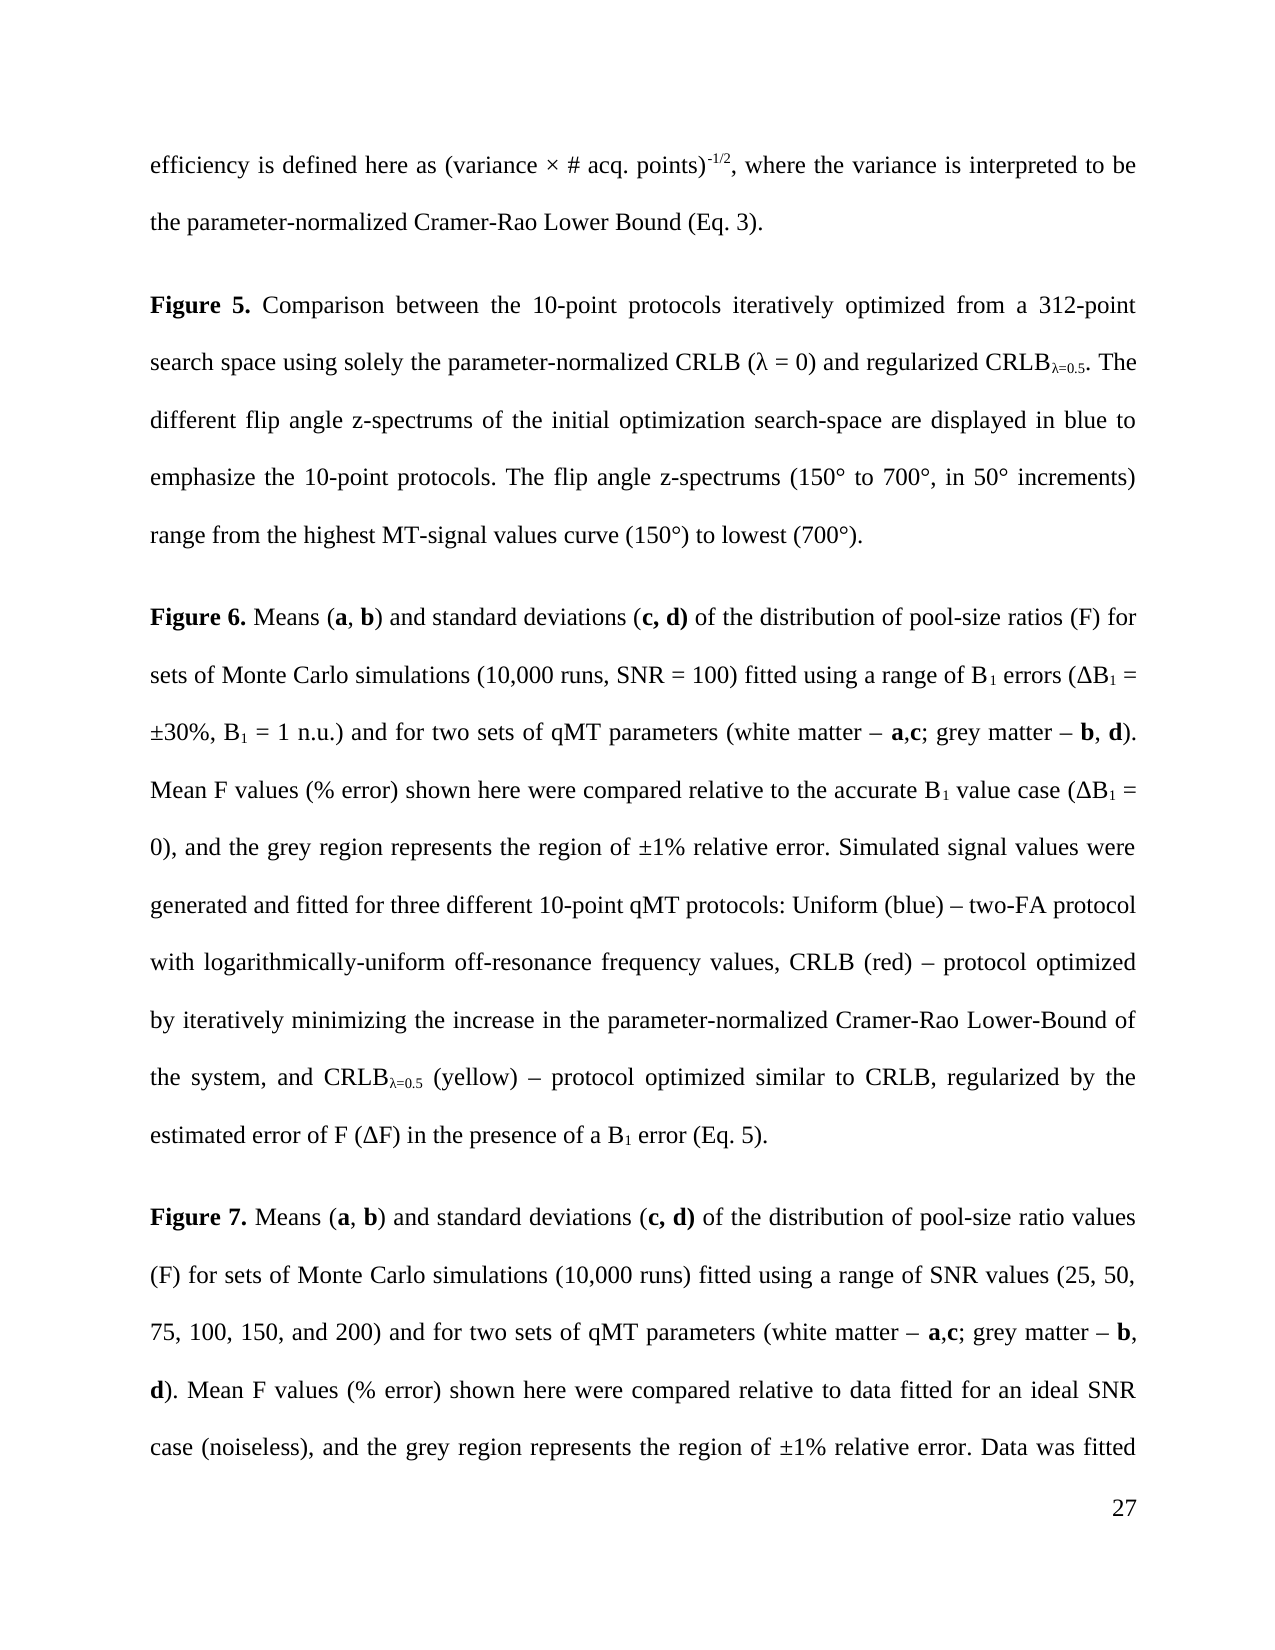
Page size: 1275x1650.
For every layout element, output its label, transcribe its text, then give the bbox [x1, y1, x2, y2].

text Figure 5. Comparison between the 10-point protocols iteratively optimized from a 312-point search space using solely the parameter-normalized CRLB (λ = 0) and regularized CRLBλ=0.5. The different flip angle z-spectrums of the initial optimization search-space are displayed in blue to emphasize the 10-point protocols. The flip angle z-spectrums (150° to 700°, in 50° increments) range from the highest MT-signal values curve (150°) to lowest (700°). [150, 290, 1137, 549]
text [150, 150, 1137, 236]
text Figure 6. Means (a, b) and standard deviations (c, d) of the distribution of pool-size ratios (F) for sets of Monte Carlo simulations (10,000 runs, SNR = 100) fitted using a range of B1 errors (ΔB1 = ±30%, B1 = 1 n.u.) and for two sets of qMT parameters (white matter – a,c; grey matter – b, d). Mean F values (% error) shown here were compared relative to the accurate B1 value case (ΔB1 = 0), and the grey region represents the region of ±1% relative error. Simulated signal values were generated and fitted for three different 10-point qMT protocols: Uniform (blue) – two-FA protocol with logarithmically-uniform off-resonance frequency values, CRLB (red) – protocol optimized by iteratively minimizing the increase in the parameter-normalized Cramer-Rao Lower-Bound of the system, and CRLBλ=0.5 (yellow) – protocol optimized similar to CRLB, regularized by the estimated error of F (ΔF) in the presence of a B1 error (Eq. 5). [150, 602, 1137, 1149]
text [150, 1202, 1137, 1461]
